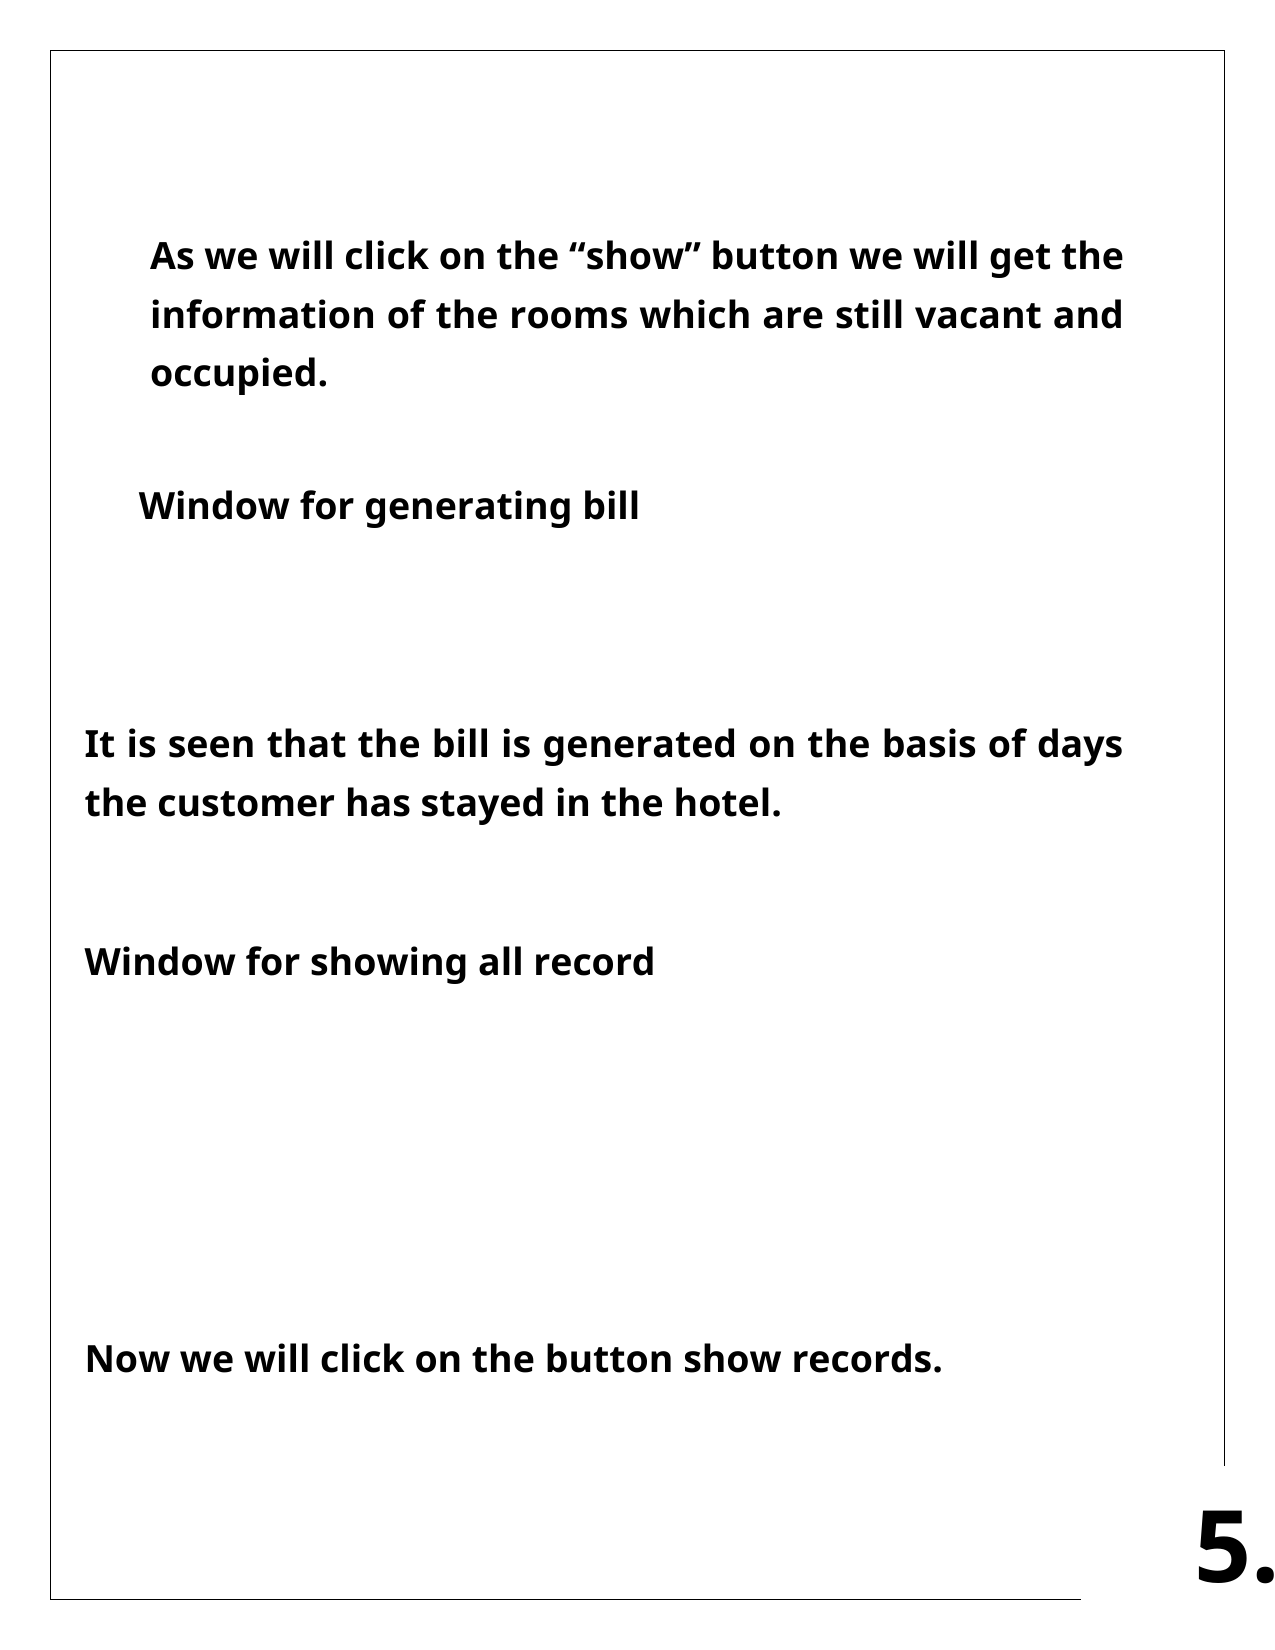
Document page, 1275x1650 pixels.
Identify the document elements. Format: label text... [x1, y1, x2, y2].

text It is seen that the bill is generated on the basis of days the customer has stayed in the hotel. [84, 718, 1125, 827]
text Window for generating bill [84, 479, 1125, 530]
text As we will click on the “show” button we will get the information of the rooms which are still vacant and occupied. [150, 229, 1125, 398]
text Now we will click on the button show records. [84, 1333, 1125, 1384]
text Window for showing all record [84, 935, 1125, 986]
